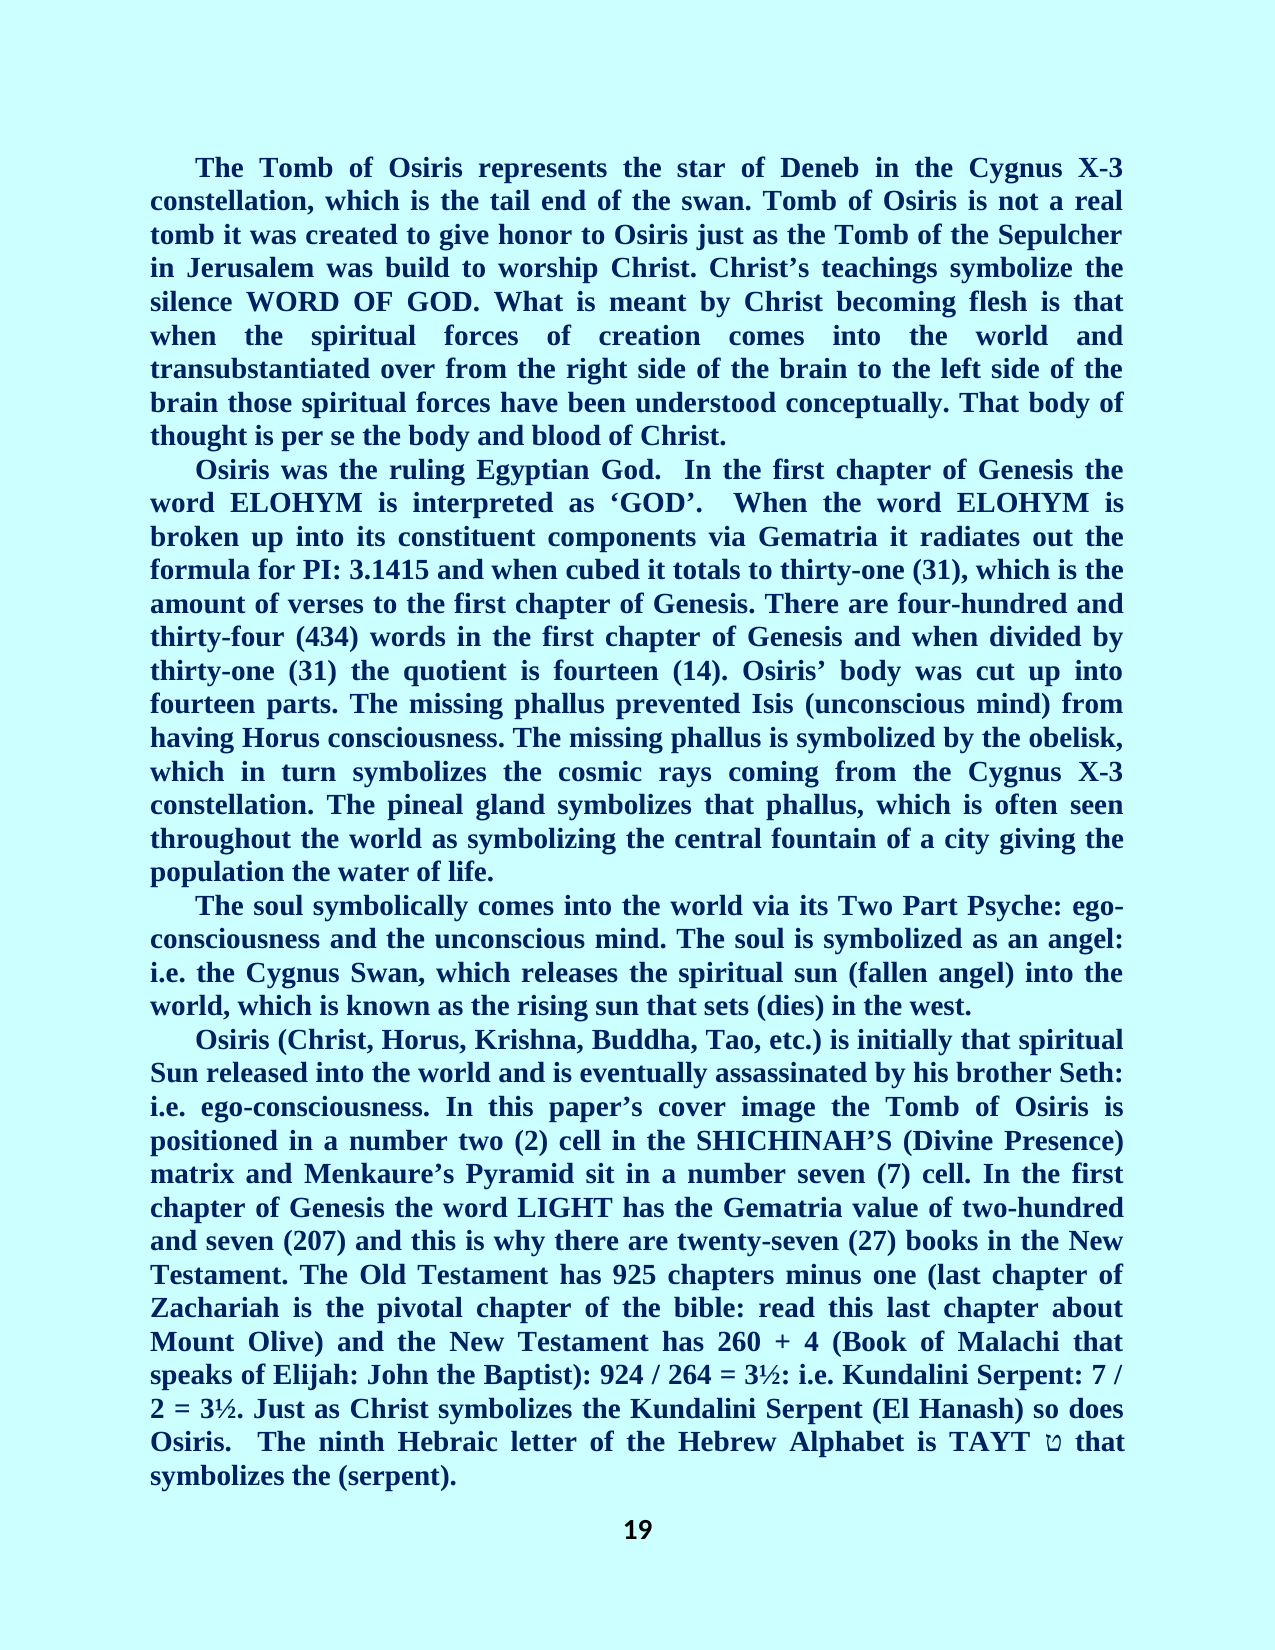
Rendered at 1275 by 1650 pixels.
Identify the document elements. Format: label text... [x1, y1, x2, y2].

text The Tomb of Osiris represents the star of Deneb in the Cygnus X-3 constellation, which is the tail end of the swan. Tomb of Osiris is not a real tomb it was created to give honor to Osiris just as the Tomb of the Sepulcher in Jerusalem was build to worship Christ. Christ’s teachings symbolize the silence WORD OF GOD. What is meant by Christ becoming flesh is that when the spiritual forces of creation comes into the world and transubstantiated over from the right side of the brain to the left side of the brain those spiritual forces have been understood conceptually. That body of thought is per se the body and blood of Christ. [150, 150, 1125, 452]
text Osiris (Christ, Horus, Krishna, Buddha, Tao, etc.) is initially that spiritual Sun released into the world and is eventually assassinated by his brother Seth: i.e. ego-consciousness. In this paper’s cover image the Tomb of Osiris is positioned in a number two (2) cell in the SHICHINAH’S (Divine Presence) matrix and Menkaure’s Pyramid sit in a number seven (7) cell. In the first chapter of Genesis the word LIGHT has the Gematria value of two-hundred and seven (207) and this is why there are twenty-seven (27) books in the New Testament. The Old Testament has 925 chapters minus one (last chapter of Zachariah is the pivotal chapter of the bible: read this last chapter about Mount Olive) and the New Testament has 260 + 4 (Book of Malachi that speaks of Elijah: John the Baptist): 924 / 264 = 3½: i.e. Kundalini Serpent: 7 / 2 = 3½. Just as Christ symbolizes the Kundalini Serpent (El Hanash) so does Osiris. The ninth Hebraic letter of the Hebrew Alphabet is TAYT ט that symbolizes the (serpent). [150, 1022, 1125, 1492]
text The soul symbolically comes into the world via its Two Part Psyche: ego-consciousness and the unconscious mind. The soul is symbolized as an angel: i.e. the Cygnus Swan, which releases the spiritual sun (fallen angel) into the world, which is known as the rising sun that sets (dies) in the west. [150, 888, 1125, 1022]
text Osiris was the ruling Egyptian God. In the first chapter of Genesis the word ELOHYM is interpreted as ‘GOD’. When the word ELOHYM is broken up into its constituent components via Gematria it radiates out the formula for PI: 3.1415 and when cubed it totals to thirty-one (31), which is the amount of verses to the first chapter of Genesis. There are four-hundred and thirty-four (434) words in the first chapter of Genesis and when divided by thirty-one (31) the quotient is fourteen (14). Osiris’ body was cut up into fourteen parts. The missing phallus prevented Isis (unconscious mind) from having Horus consciousness. The missing phallus is symbolized by the obelisk, which in turn symbolizes the cosmic rays coming from the Cygnus X-3 constellation. The pineal gland symbolizes that phallus, which is often seen throughout the world as symbolizing the central fountain of a city giving the population the water of life. [150, 452, 1125, 888]
